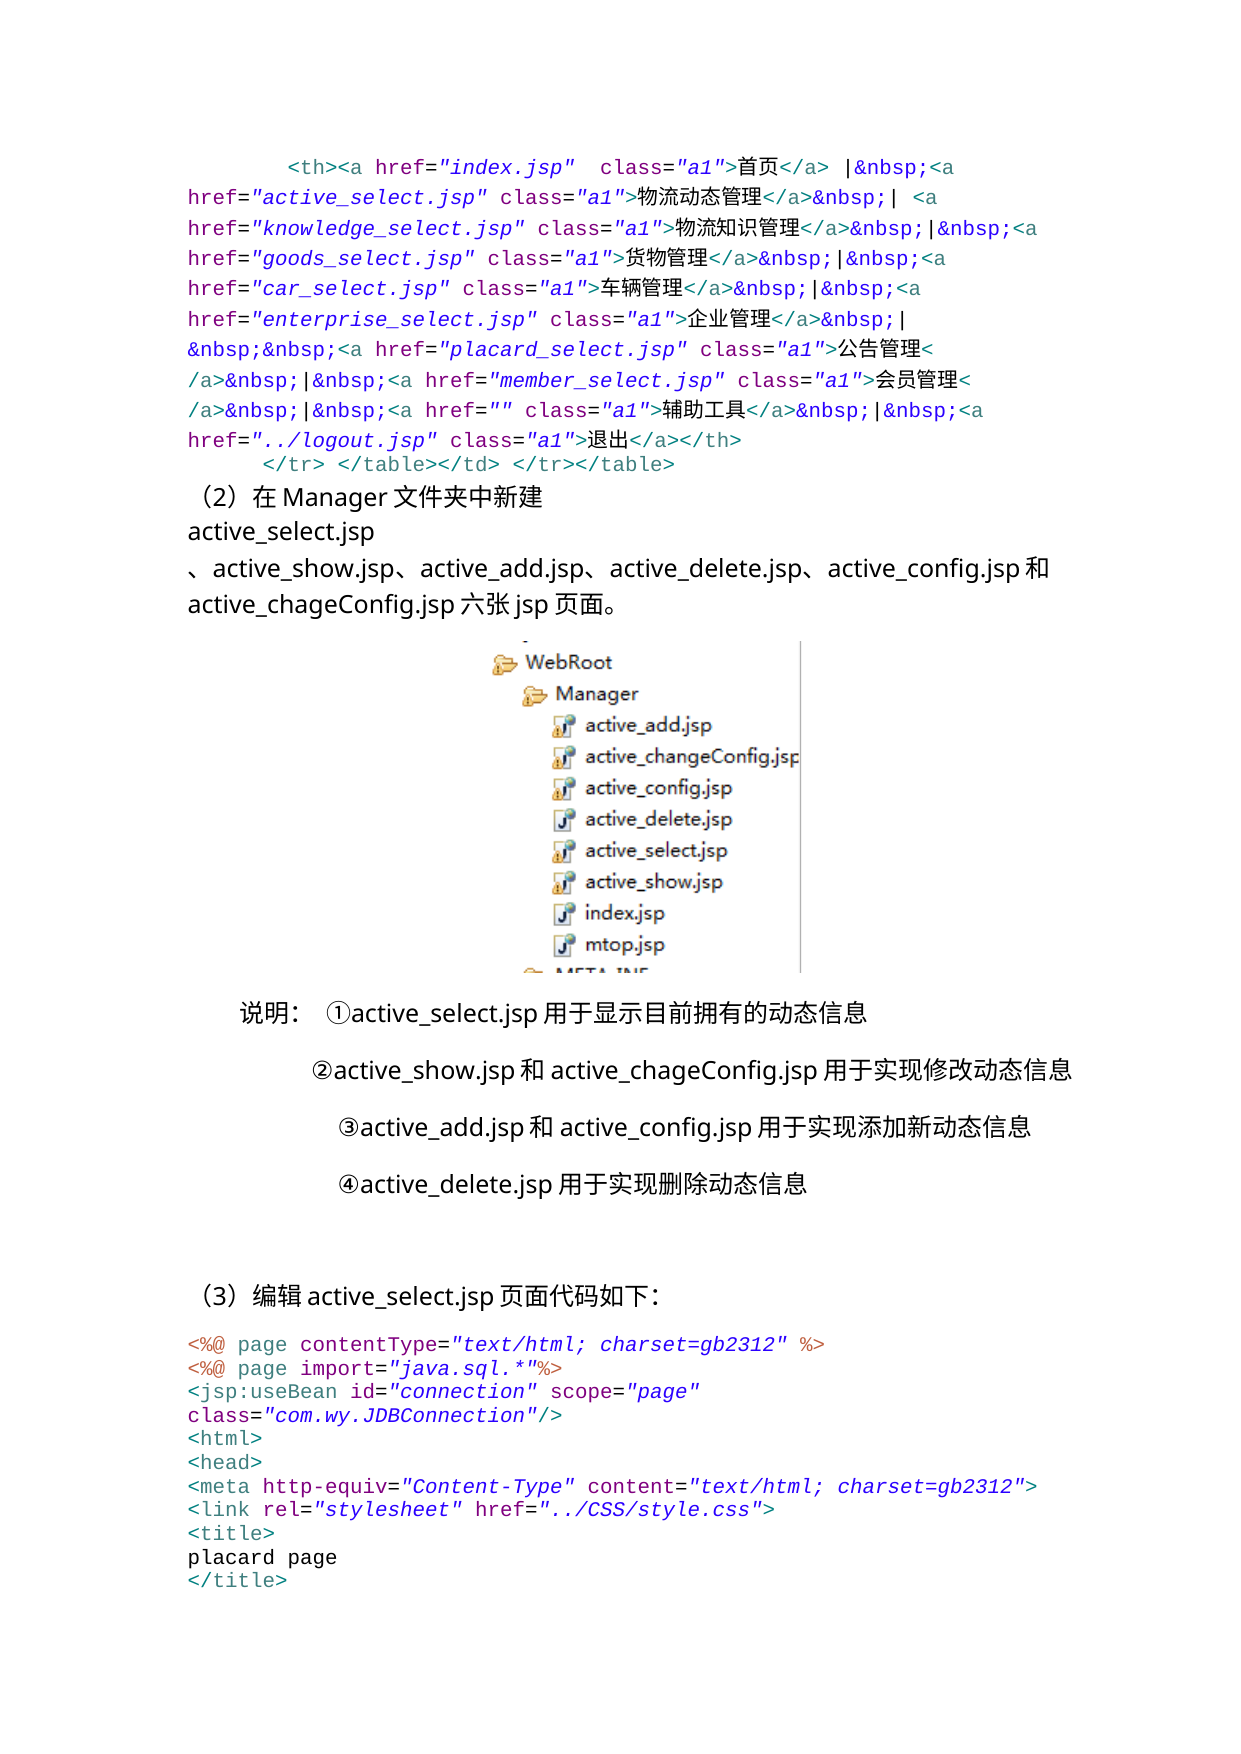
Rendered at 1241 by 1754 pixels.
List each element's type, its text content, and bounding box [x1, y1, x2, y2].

text ②active_show.jsp和active_chageConfig.jsp用于实现修改动态信息 [187, 1051, 1088, 1087]
text <head> [187, 1452, 1053, 1476]
text <html> [187, 1428, 1053, 1452]
text ③active_add.jsp和active_config.jsp用于实现添加新动态信息 [187, 1108, 1088, 1144]
text ④active_delete.jsp用于实现删除动态信息 [187, 1165, 1088, 1201]
text <title> [187, 1523, 1053, 1547]
text <jsp:useBean id="connection" scope="page" class="com.wy.JDBConnection"/> [187, 1381, 1053, 1428]
text <%@ page contentType="text/html; charset=gb2312" %> [187, 1334, 1053, 1357]
text <%@ page import="java.sql.*"%> [187, 1357, 1053, 1381]
text （2）在Manager文件夹中新建active_select.jsp、active_show.jsp、active_add.jsp、active_delete.jsp、active_config.jsp和active_chageConfig.jsp六张jsp页面。 [187, 478, 1088, 621]
text </title> [187, 1570, 1053, 1594]
text （3）编辑active_select.jsp页面代码如下： [187, 1277, 1088, 1313]
picture [474, 641, 802, 973]
text placard page [187, 1547, 1053, 1570]
text </tr> </table></td> </tr></table> [187, 454, 1053, 478]
text <meta http-equiv="Content-Type" content="text/html; charset=gb2312"> [187, 1476, 1053, 1499]
text <th><a href="index.jsp" class="a1">首页</a> |&nbsp;<a href="active_select.jsp" class="a1">物流动态管理</a>&nbsp;| <a href="knowledge_select.jsp" class="a1">物流知识管理</a>&nbsp;|&nbsp;<a href="goods_select.jsp" class="a1">货物管理</a>&nbsp;|&nbsp;<a href="car_select.jsp" class="a1">车辆管理</a>&nbsp;|&nbsp;<a href="enterprise_select.jsp" class="a1">企业管理</a>&nbsp;|&nbsp;&nbsp;<a href="placard_select.jsp" class="a1">公告管理</a>&nbsp;|&nbsp;<a href="member_select.jsp" class="a1">会员管理</a>&nbsp;|&nbsp;<a href="" class="a1">辅助工具</a>&nbsp;|&nbsp;<a href="../logout.jsp" class="a1">退出</a></th> [187, 150, 1053, 454]
text <link rel="stylesheet" href="../CSS/style.css"> [187, 1499, 1053, 1523]
text 说明： ①active_select.jsp用于显示目前拥有的动态信息 [187, 993, 1088, 1030]
